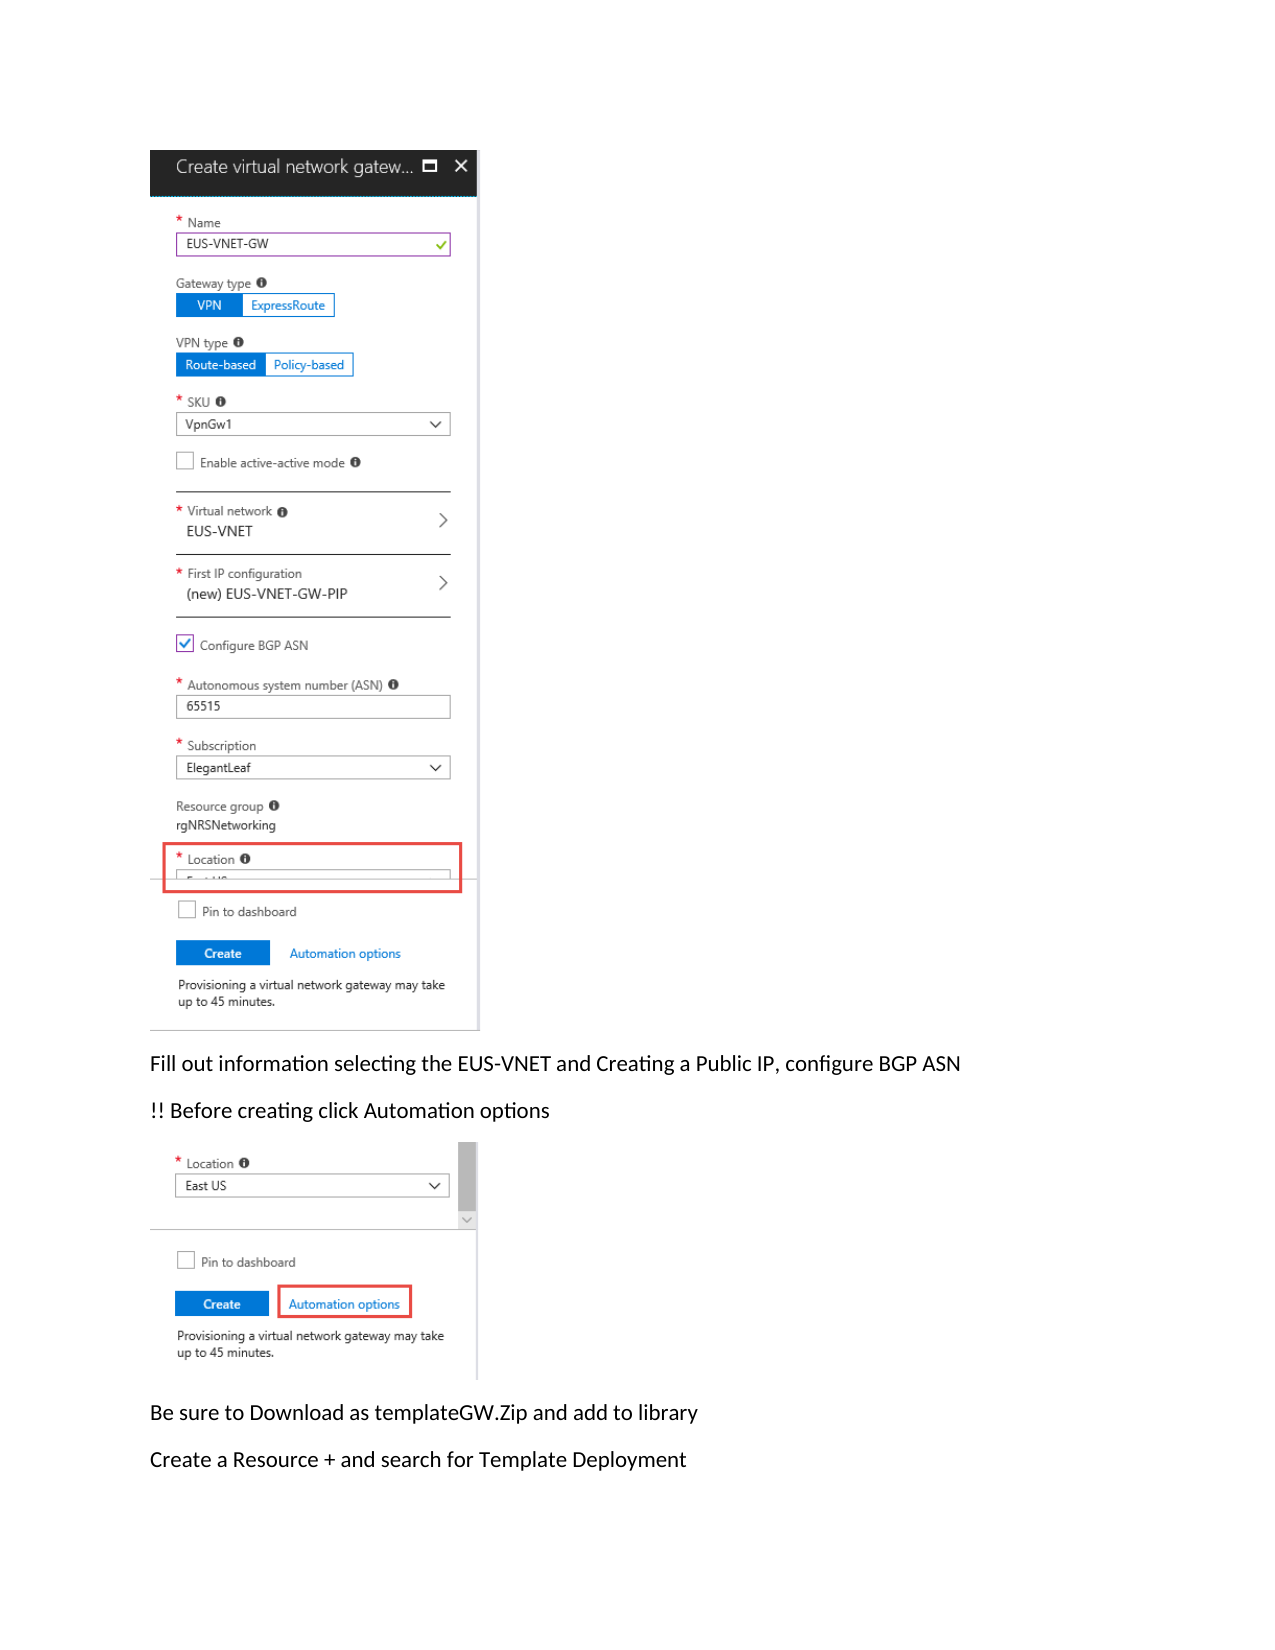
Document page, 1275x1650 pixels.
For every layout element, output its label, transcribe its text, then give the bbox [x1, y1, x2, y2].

text Be sure to Download as templateGW.Zip and add to library [150, 1398, 1125, 1426]
picture [150, 1142, 479, 1380]
picture [150, 150, 481, 1031]
text Create a Resource + and search for Template Deployment [150, 1445, 1125, 1473]
text Fill out information selecting the EUS-VNET and Creating a Public IP, configure BGP ASN [150, 1049, 1125, 1077]
text !! Before creating click Automation options [150, 1096, 1125, 1124]
